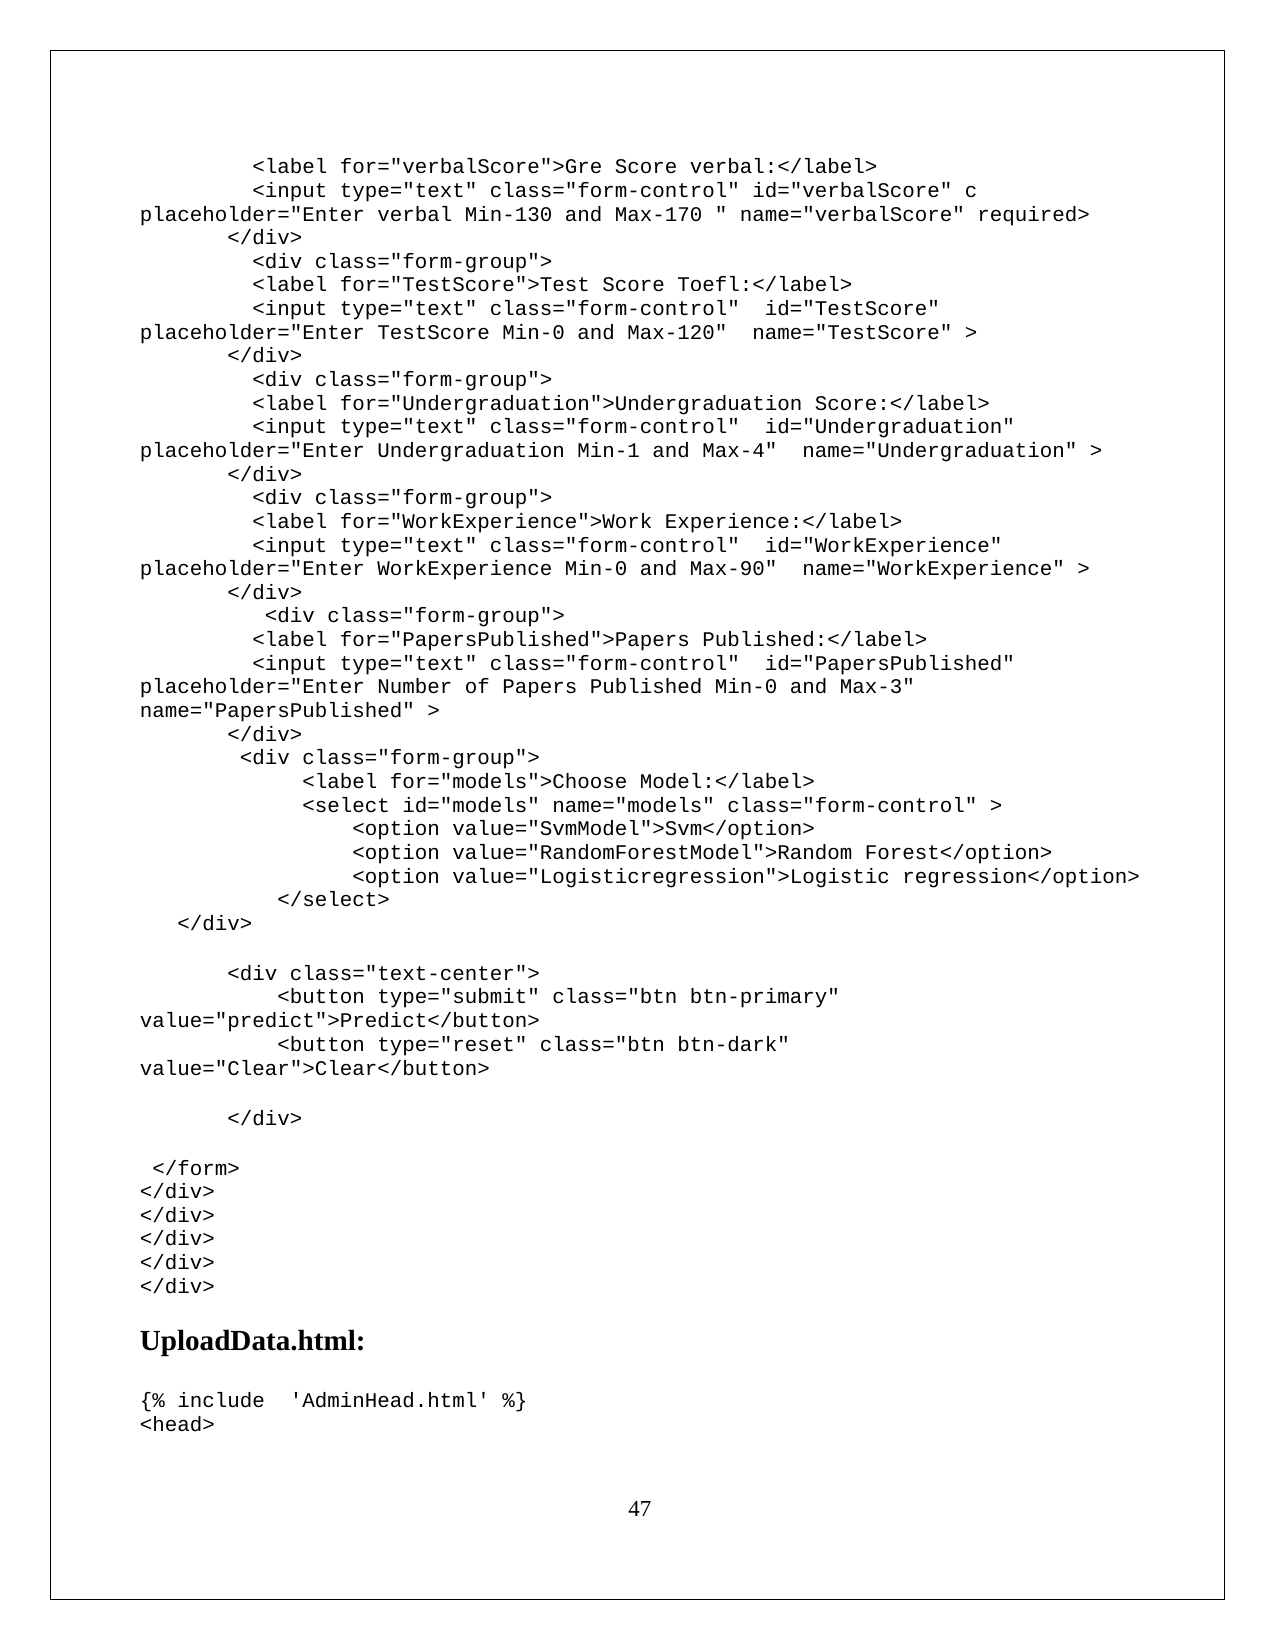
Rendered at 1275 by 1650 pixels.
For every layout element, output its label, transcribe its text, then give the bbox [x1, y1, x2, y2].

text </div> [139, 1181, 1139, 1205]
text </div> [139, 1228, 1139, 1252]
text <label for="verbalScore">Gre Score verbal:</label> [139, 156, 1139, 180]
text </div> [139, 582, 1139, 606]
text UploadData.html: [139, 1323, 1139, 1357]
text <select id="models" name="models" class="form-control" > [139, 795, 1139, 818]
text <input type="text" class="form-control" id="WorkExperience" placeholder="Enter WorkExperience Min-0 and Max-90" name="WorkExperience" > [139, 534, 1139, 582]
text <div class="form-group"> [139, 369, 1139, 393]
text <input type="text" class="form-control" id="TestScore" placeholder="Enter TestScore Min-0 and Max-120" name="TestScore" > [139, 298, 1139, 345]
text <label for="models">Choose Model:</label> [139, 771, 1139, 795]
text <option value="RandomForestModel">Random Forest</option> [139, 842, 1139, 866]
text </div> [139, 1252, 1139, 1276]
text </div> [139, 1205, 1139, 1228]
text <button type="reset" class="btn btn-dark" value="Clear">Clear</button> [139, 1034, 1139, 1081]
text {% include 'AdminHead.html' %} [139, 1390, 1139, 1414]
text </div> [139, 913, 1139, 937]
text <div class="text-center"> [139, 963, 1139, 987]
text <button type="submit" class="btn btn-primary" value="predict">Predict</button> [139, 987, 1139, 1034]
text <div class="form-group"> [139, 747, 1139, 771]
text <div class="form-group"> [139, 606, 1139, 629]
text <option value="Logisticregression">Logistic regression</option> [139, 866, 1139, 889]
text <label for="PapersPublished">Papers Published:</label> [139, 629, 1139, 653]
text <div class="form-group"> [139, 251, 1139, 274]
text </form> [139, 1157, 1139, 1181]
text </div> [139, 227, 1139, 251]
text <input type="text" class="form-control" id="PapersPublished" placeholder="Enter Number of Papers Published Min-0 and Max-3" name="PapersPublished" > [139, 653, 1139, 724]
text <label for="TestScore">Test Score Toefl:</label> [139, 274, 1139, 298]
text <label for="WorkExperience">Work Experience:</label> [139, 511, 1139, 534]
text </div> [139, 1107, 1139, 1131]
text </div> [139, 724, 1139, 747]
text <input type="text" class="form-control" id="Undergraduation" placeholder="Enter Undergraduation Min-1 and Max-4" name="Undergraduation" > [139, 416, 1139, 464]
text </div> [139, 1276, 1139, 1299]
text </div> [139, 345, 1139, 369]
text <input type="text" class="form-control" id="verbalScore" c placeholder="Enter verbal Min-130 and Max-170 " name="verbalScore" required> [139, 180, 1139, 227]
text <head> [139, 1414, 1139, 1437]
text <div class="form-group"> [139, 487, 1139, 511]
text <label for="Undergraduation">Undergraduation Score:</label> [139, 393, 1139, 416]
text <option value="SvmModel">Svm</option> [139, 818, 1139, 842]
text </div> [139, 464, 1139, 487]
text </select> [139, 889, 1139, 913]
